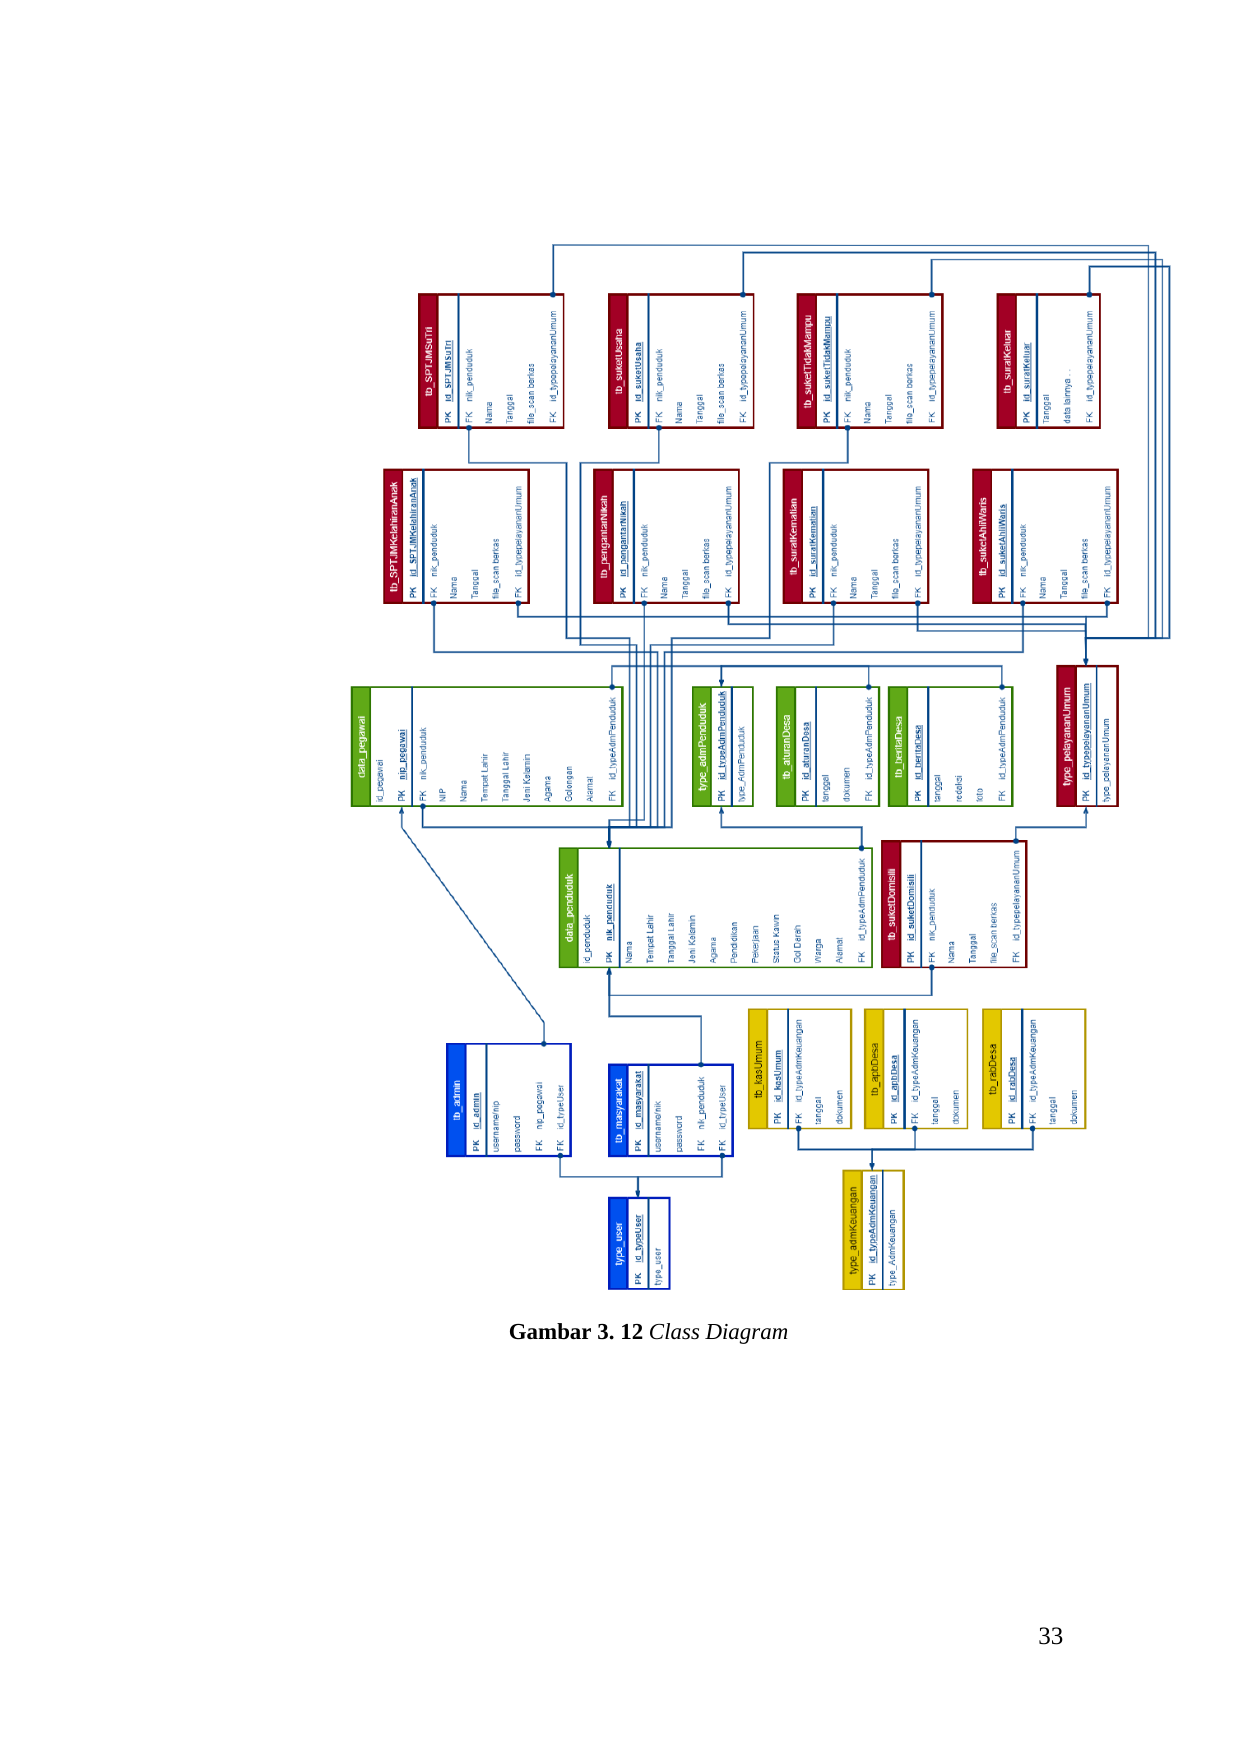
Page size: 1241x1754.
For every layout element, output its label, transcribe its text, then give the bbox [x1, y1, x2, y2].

text Gambar 3. 12 Class Diagram [236, 1318, 1063, 1344]
picture [351, 238, 1177, 1289]
